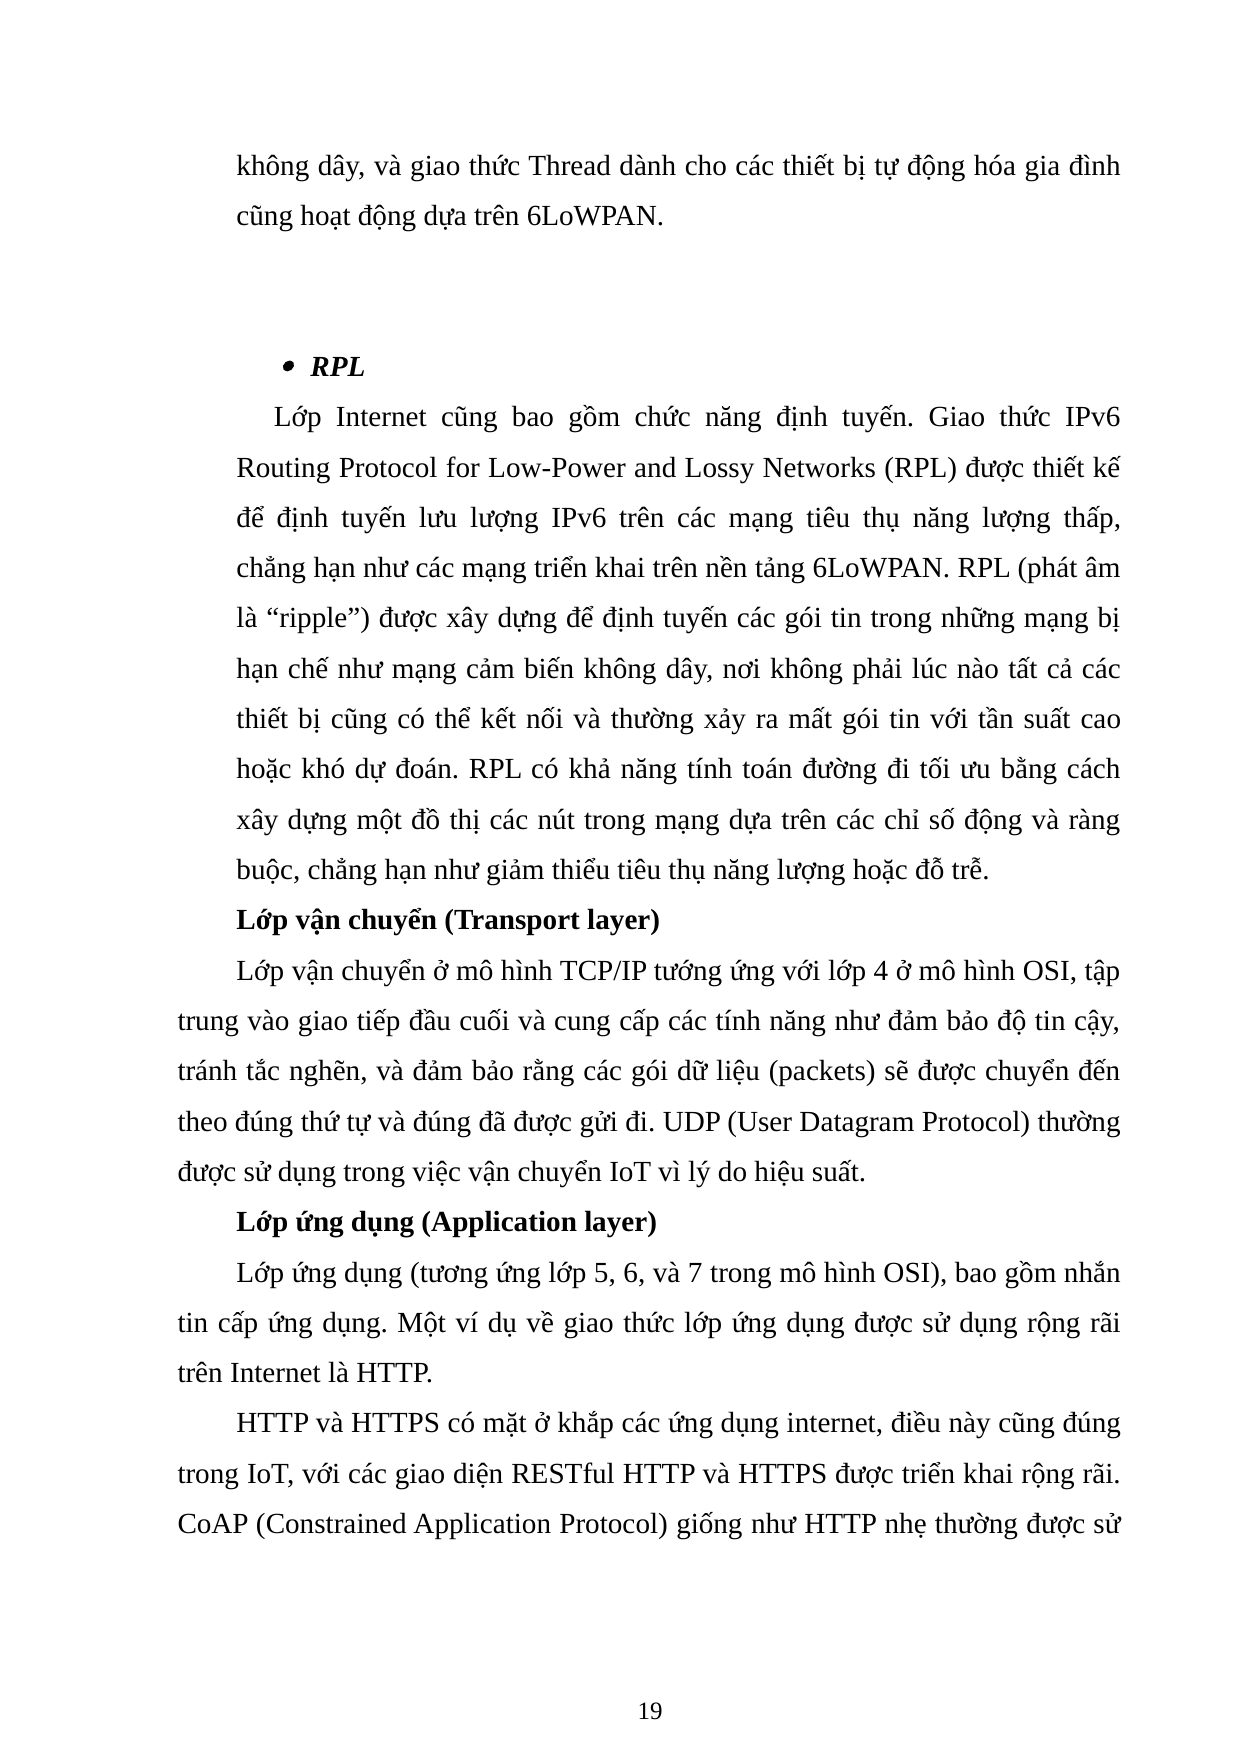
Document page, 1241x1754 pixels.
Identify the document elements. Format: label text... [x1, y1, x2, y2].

text Lớp ứng dụng (tương ứng lớp 5, 6, và 7 trong mô hình OSI), bao gồm nhắn tin cấp ứng dụng. Một ví dụ về giao thức lớp ứng dụng được sử dụng rộng rãi trên Internet là HTTP. [177, 1255, 1122, 1389]
text Lớp Internet cũng bao gồm chức năng định tuyến. Giao thức IPv6 Routing Protocol for Low-Power and Lossy Networks (RPL) được thiết kế để định tuyến lưu lượng IPv6 trên các mạng tiêu thụ năng lượng thấp, chẳng hạn như các mạng triển khai trên nền tảng 6LoWPAN. RPL (phát âm là “ripple”) được xây dựng để định tuyến các gói tin trong những mạng bị hạn chế như mạng cảm biến không dây, nơi không phải lúc nào tất cả các thiết bị cũng có thể kết nối và thường xảy ra mất gói tin với tần suất cao hoặc khó dự đoán. RPL có khả năng tính toán đường đi tối ưu bằng cách xây dựng một đồ thị các nút trong mạng dựa trên các chỉ số động và ràng buộc, chẳng hạn như giảm thiểu tiêu thụ năng lượng hoặc đỗ trễ. [236, 399, 1122, 886]
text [177, 1406, 1122, 1540]
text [236, 148, 1122, 232]
text Lớp vận chuyển ở mô hình TCP/IP tướng ứng với lớp 4 ở mô hình OSI, tập trung vào giao tiếp đầu cuối và cung cấp các tính năng như đảm bảo độ tin cậy, tránh tắc nghẽn, và đảm bảo rằng các gói dữ liệu (packets) sẽ được chuyển đến theo đúng thứ tự và đúng đã được gửi đi. UDP (User Datagram Protocol) thường được sử dụng trong việc vận chuyển IoT vì lý do hiệu suất. [177, 953, 1122, 1188]
text Lớp ứng dụng (Application layer) [177, 1204, 1122, 1238]
list RPL [281, 349, 1122, 383]
text Lớp vận chuyển (Transport layer) [177, 902, 1122, 936]
